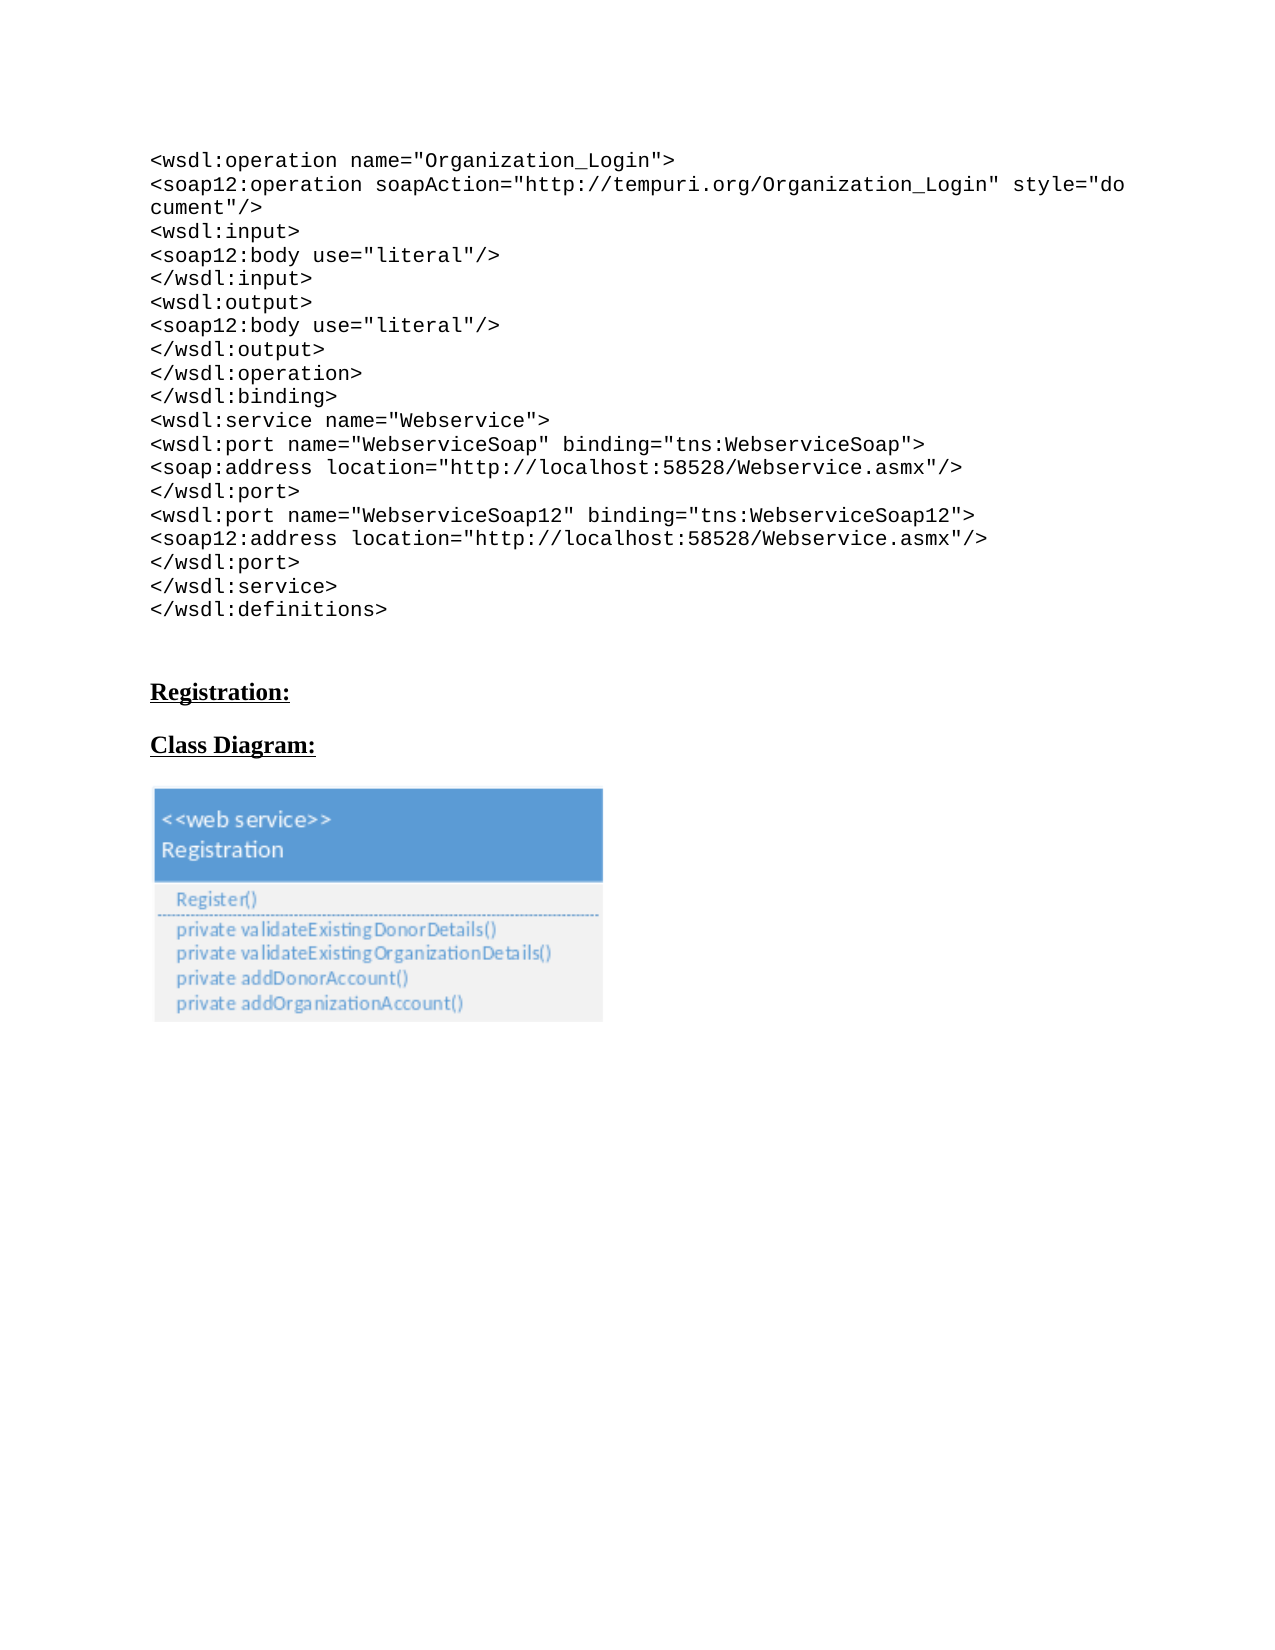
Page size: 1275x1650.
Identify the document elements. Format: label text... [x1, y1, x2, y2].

text <wsdl:operation name="Organization_Login"> [150, 150, 1125, 174]
text <soap12:body use="literal"/> [150, 316, 1125, 339]
text </wsdl:definitions> [150, 599, 1125, 623]
text </wsdl:output> [150, 339, 1125, 363]
text </wsdl:port> [150, 481, 1125, 505]
text Registration: [150, 677, 1125, 706]
text </wsdl:service> [150, 576, 1125, 599]
text </wsdl:input> [150, 268, 1125, 292]
text </wsdl:operation> [150, 363, 1125, 386]
text <wsdl:port name="WebserviceSoap" binding="tns:WebserviceSoap"> [150, 434, 1125, 457]
text <wsdl:output> [150, 292, 1125, 316]
text <soap12:body use="literal"/> [150, 244, 1125, 268]
text </wsdl:binding> [150, 386, 1125, 410]
text <wsdl:service name="Webservice"> [150, 410, 1125, 434]
text <soap12:address location="http://localhost:58528/Webservice.asmx"/> [150, 528, 1125, 552]
text <soap:address location="http://localhost:58528/Webservice.asmx"/> [150, 457, 1125, 481]
text <wsdl:input> [150, 221, 1125, 244]
text <wsdl:port name="WebserviceSoap12" binding="tns:WebserviceSoap12"> [150, 505, 1125, 528]
text </wsdl:port> [150, 552, 1125, 576]
text Class Diagram: [150, 731, 1125, 759]
text <soap12:operation soapAction="http://tempuri.org/Organization_Login" style="document"/> [150, 174, 1125, 221]
